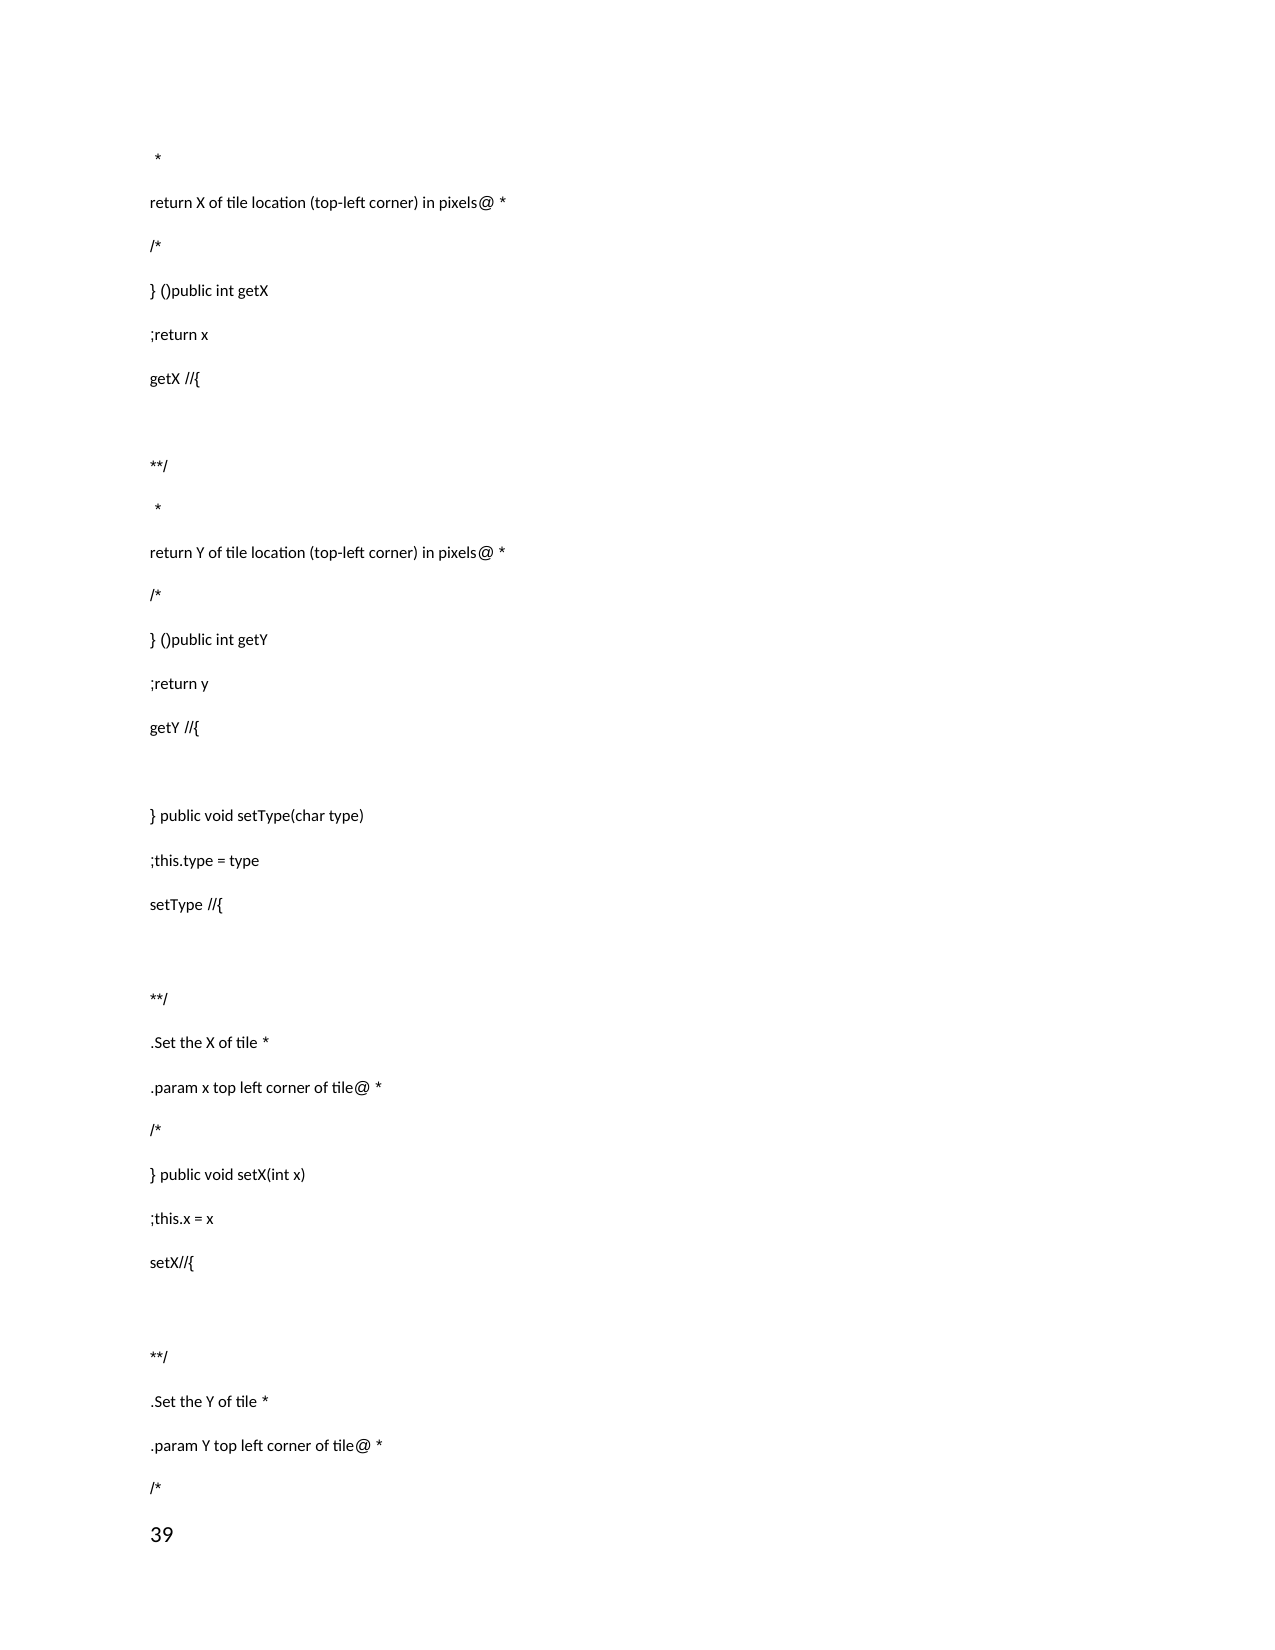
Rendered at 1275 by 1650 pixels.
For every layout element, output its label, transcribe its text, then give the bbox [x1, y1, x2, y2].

text * [150, 499, 1125, 518]
text return x; [150, 324, 1125, 344]
text return y; [150, 673, 1125, 693]
text * @return Y of tile location (top-left corner) in pixels [150, 542, 1125, 562]
text }// getY [150, 717, 1125, 738]
text public int getX() { [150, 280, 1125, 300]
text */ [150, 586, 1125, 605]
text }// setType [150, 894, 1125, 914]
text }//setX [150, 1252, 1125, 1272]
text * Set the X of tile. [150, 1033, 1125, 1053]
text public void setX(int x) { [150, 1164, 1125, 1184]
text /** [150, 990, 1125, 1009]
text * @param x top left corner of tile. [150, 1077, 1125, 1097]
text public void setType(char type) { [150, 806, 1125, 826]
text * [150, 150, 1125, 169]
text this.type = type; [150, 850, 1125, 870]
text * @return X of tile location (top-left corner) in pixels [150, 193, 1125, 213]
text */ [150, 1121, 1125, 1140]
text }// getX [150, 368, 1125, 388]
text /** [150, 456, 1125, 476]
text */ [150, 237, 1125, 256]
text */ [150, 1479, 1125, 1498]
text /** [150, 1348, 1125, 1367]
text * @param Y top left corner of tile. [150, 1435, 1125, 1455]
text * Set the Y of tile. [150, 1391, 1125, 1411]
text public int getY() { [150, 629, 1125, 649]
text this.x = x; [150, 1208, 1125, 1228]
